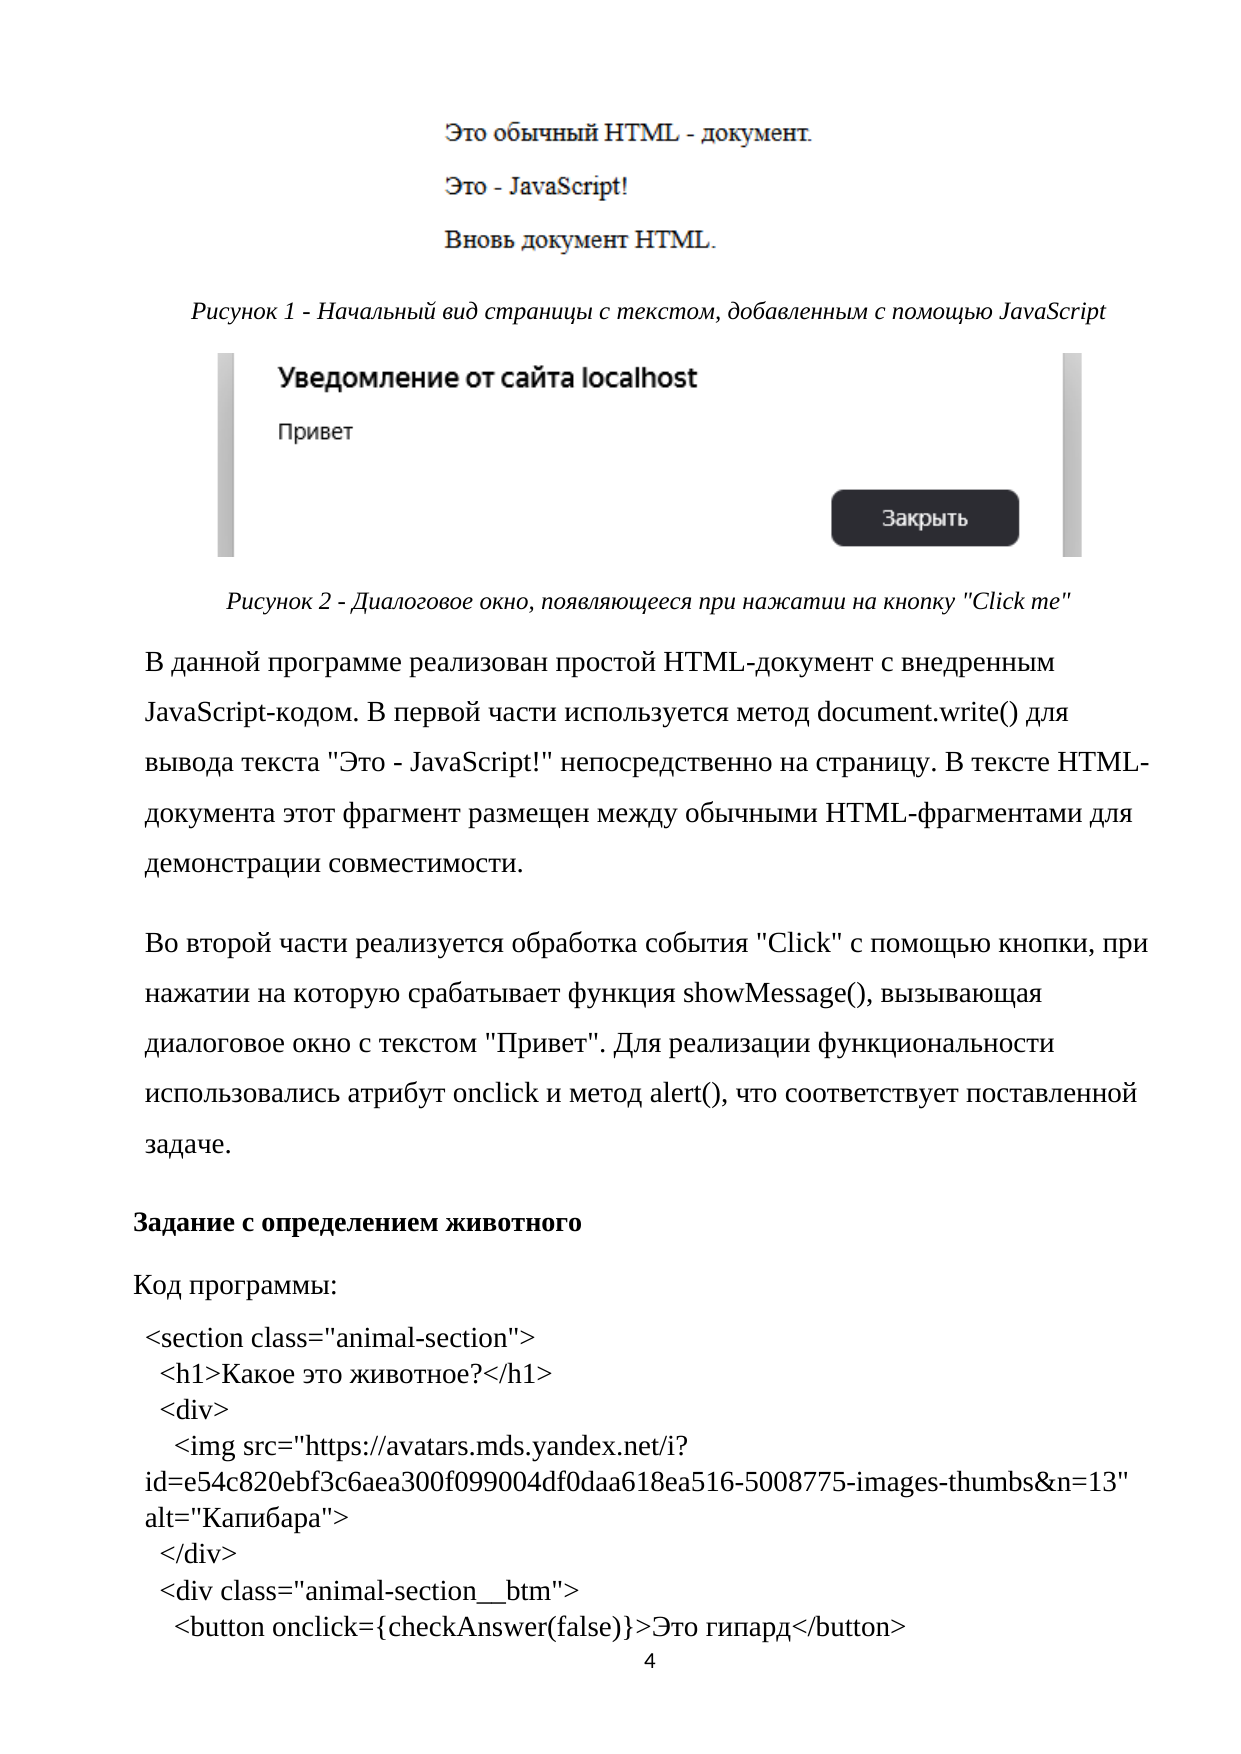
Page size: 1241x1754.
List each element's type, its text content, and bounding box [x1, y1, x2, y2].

text Рисунок 2 - Диалоговое окно, появляющееся при нажатии на кнопку "Click me" [144, 586, 1155, 615]
picture [217, 353, 1082, 557]
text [144, 1320, 1155, 1642]
text Во второй части реализуется обработка события "Click" с помощью кнопки, при нажатии на которую срабатывает функция showMessage(), вызывающая диалоговое окно с текстом "Привет". Для реализации функциональности использовались атрибут onclick и метод alert(), что соответствует поставленной задаче. [144, 925, 1155, 1159]
subtitle Задание с определением животного [133, 1205, 1166, 1238]
picture [428, 116, 871, 267]
text Рисунок 1 - Начальный вид страницы с текстом, добавленным с помощью JavaScript [144, 296, 1155, 324]
text Код программы: [133, 1267, 1166, 1301]
text В данной программе реализован простой HTML-документ с внедренным JavaScript-кодом. В первой части используется метод document.write() для вывода текста "Это - JavaScript!" непосредственно на страницу. В тексте HTML-документа этот фрагмент размещен между обычными HTML-фрагментами для демонстрации совместимости. [144, 644, 1155, 879]
